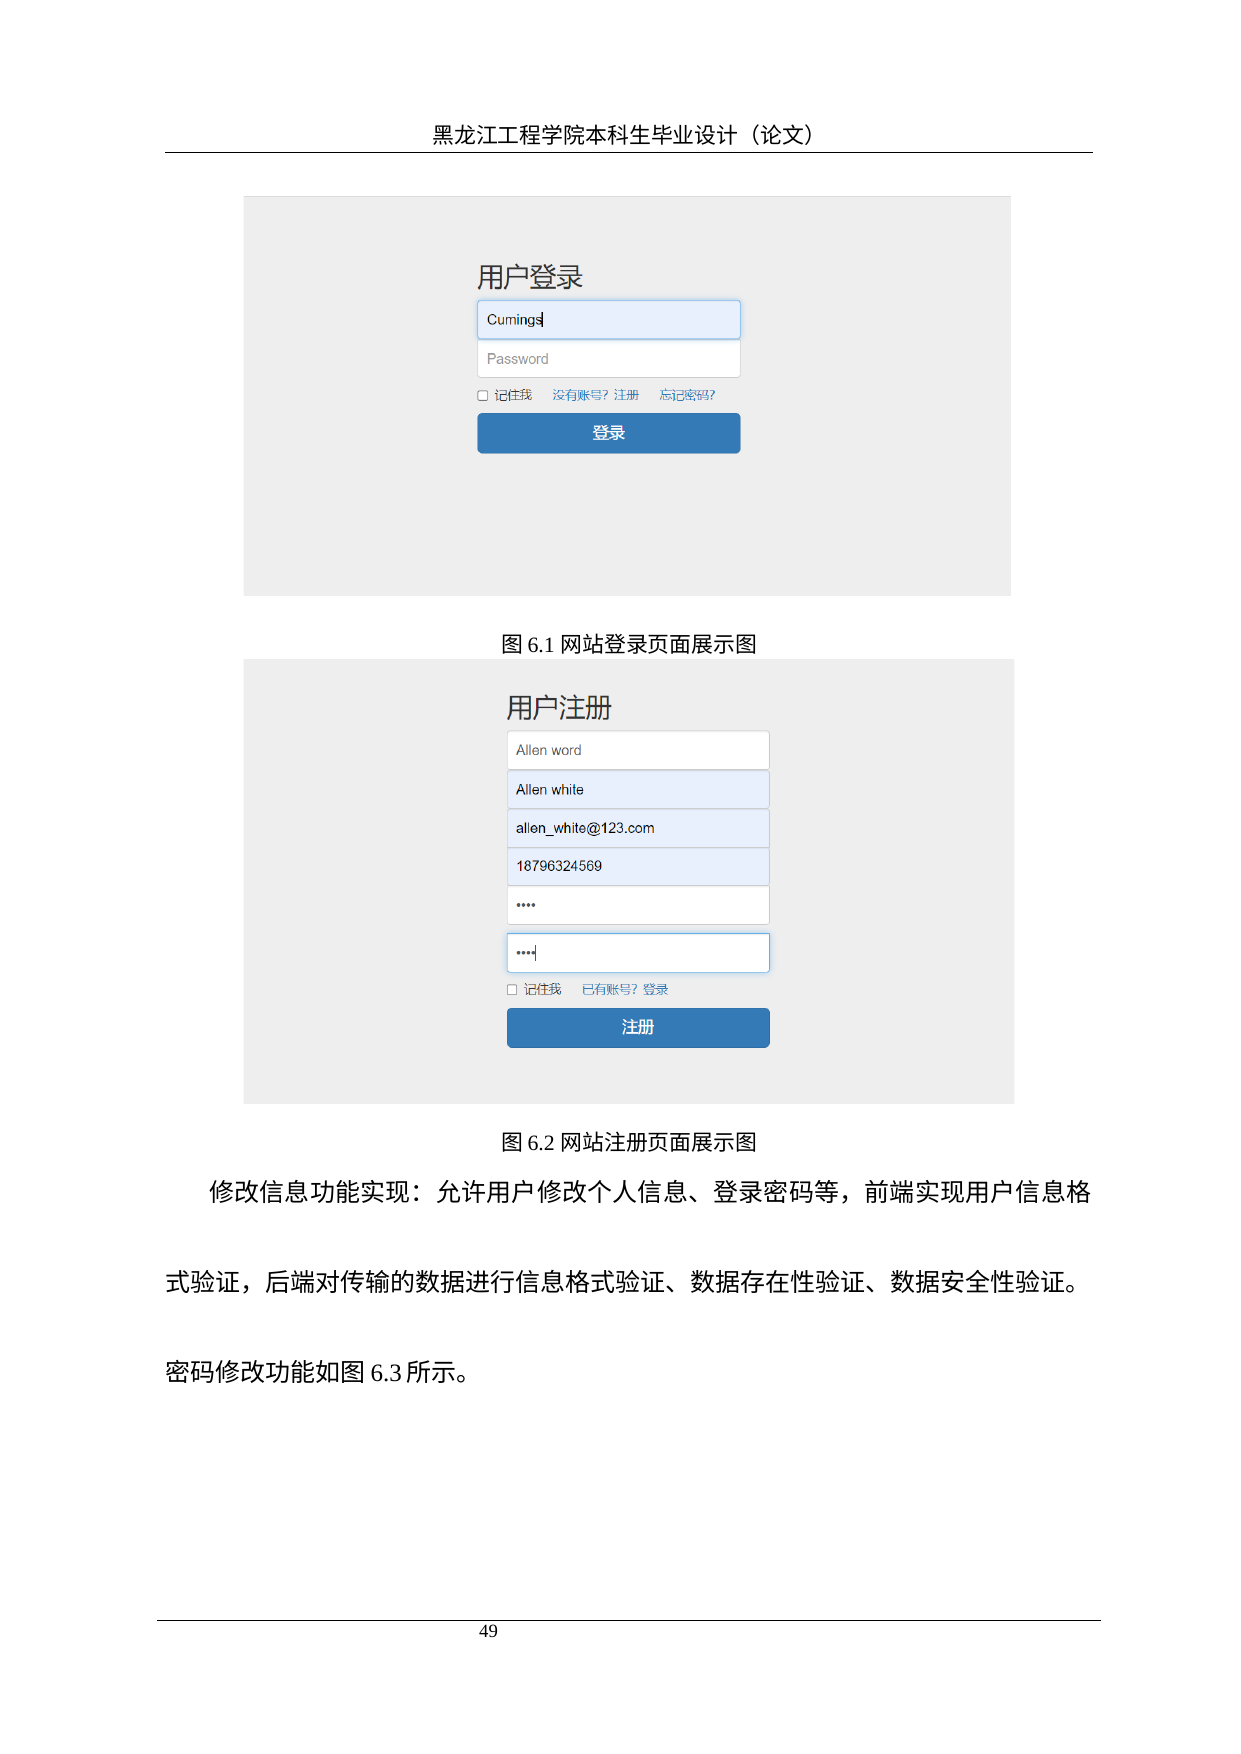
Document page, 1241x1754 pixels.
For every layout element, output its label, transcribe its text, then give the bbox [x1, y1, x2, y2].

picture [243, 195, 1011, 596]
picture [243, 659, 1015, 1104]
text 图6.2 网站注册页面展示图 [165, 1124, 1093, 1158]
text 修改信息功能实现：允许用户修改个人信息、登录密码等，前端实现用户信息格式验证，后端对传输的数据进行信息格式验证、数据存在性验证、数据安全性验证。密码修改功能如图6.3所示。 [165, 1158, 1093, 1403]
text 图6.1 网站登录页面展示图 [165, 626, 1093, 659]
